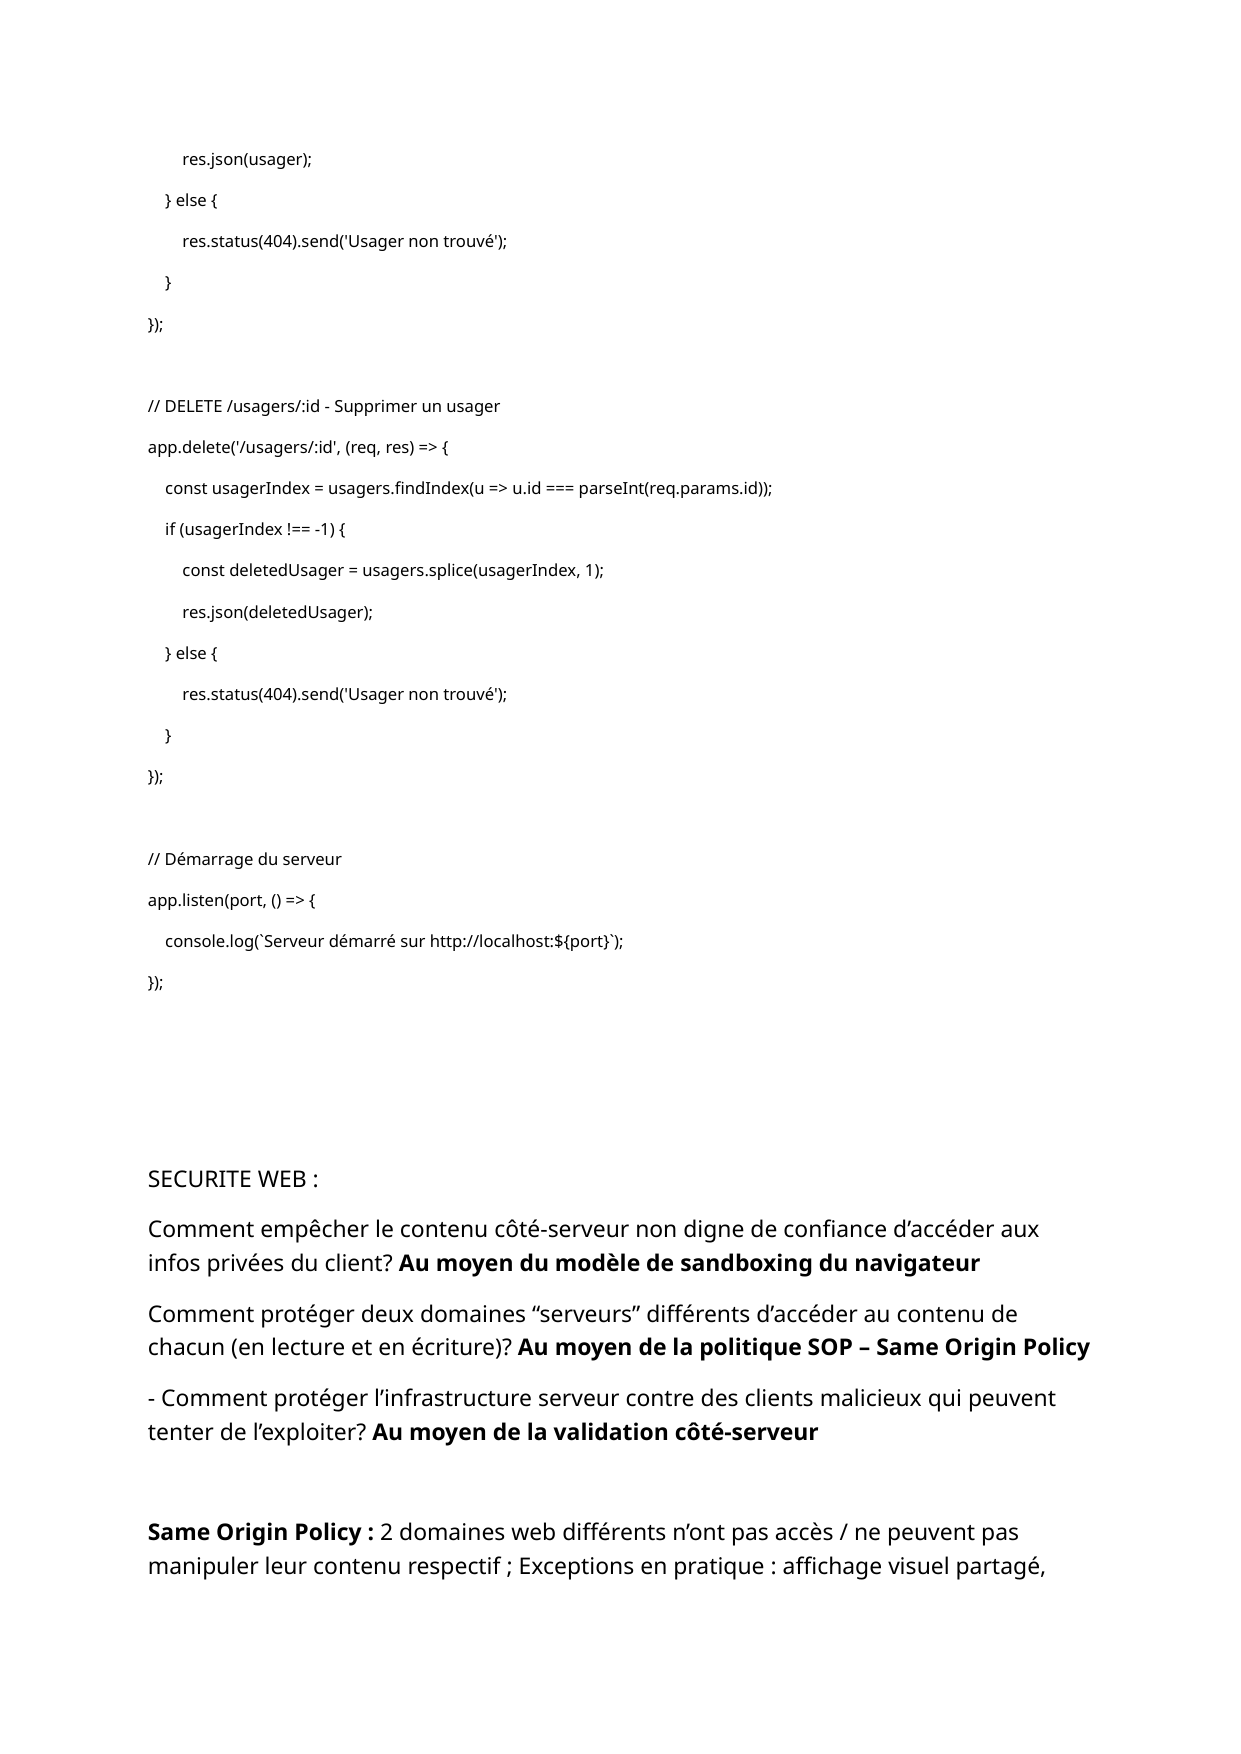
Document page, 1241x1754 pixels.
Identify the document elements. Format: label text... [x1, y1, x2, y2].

text app.delete('/usagers/:id', (req, res) => { [148, 436, 1093, 458]
text res.status(404).send('Usager non trouvé'); [148, 230, 1093, 253]
text app.listen(port, () => { [148, 888, 1093, 911]
text }); [148, 312, 1093, 335]
text res.json(deletedUsager); [148, 600, 1093, 623]
text console.log(`Serveur démarré sur http://localhost:${port}`); [148, 929, 1093, 952]
text if (usagerIndex !== -1) { [148, 518, 1093, 541]
text } else { [148, 641, 1093, 664]
text // Démarrage du serveur [148, 847, 1093, 870]
text const usagerIndex = usagers.findIndex(u => u.id === parseInt(req.params.id)); [148, 477, 1093, 499]
text } [148, 724, 1093, 746]
text Comment empêcher le contenu côté-serveur non digne de confiance d’accéder aux infos privées du client? Au moyen du modèle de sandboxing du navigateur [148, 1213, 1093, 1278]
text res.status(404).send('Usager non trouvé'); [148, 682, 1093, 705]
text - Comment protéger l’infrastructure serveur contre des clients malicieux qui peuvent tenter de l’exploiter? Au moyen de la validation côté-serveur [148, 1382, 1093, 1447]
text }); [148, 765, 1093, 787]
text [148, 1516, 1093, 1581]
text res.json(usager); [148, 148, 1093, 170]
text const deletedUsager = usagers.splice(usagerIndex, 1); [148, 559, 1093, 582]
text // DELETE /usagers/:id - Supprimer un usager [148, 394, 1093, 417]
text } [148, 271, 1093, 294]
text SECURITE WEB : [148, 1163, 1093, 1194]
text } else { [148, 189, 1093, 211]
text }); [148, 971, 1093, 993]
text Comment protéger deux domaines “serveurs” différents d’accéder au contenu de chacun (en lecture et en écriture)? Au moyen de la politique SOP – Same Origin Policy [148, 1297, 1093, 1362]
